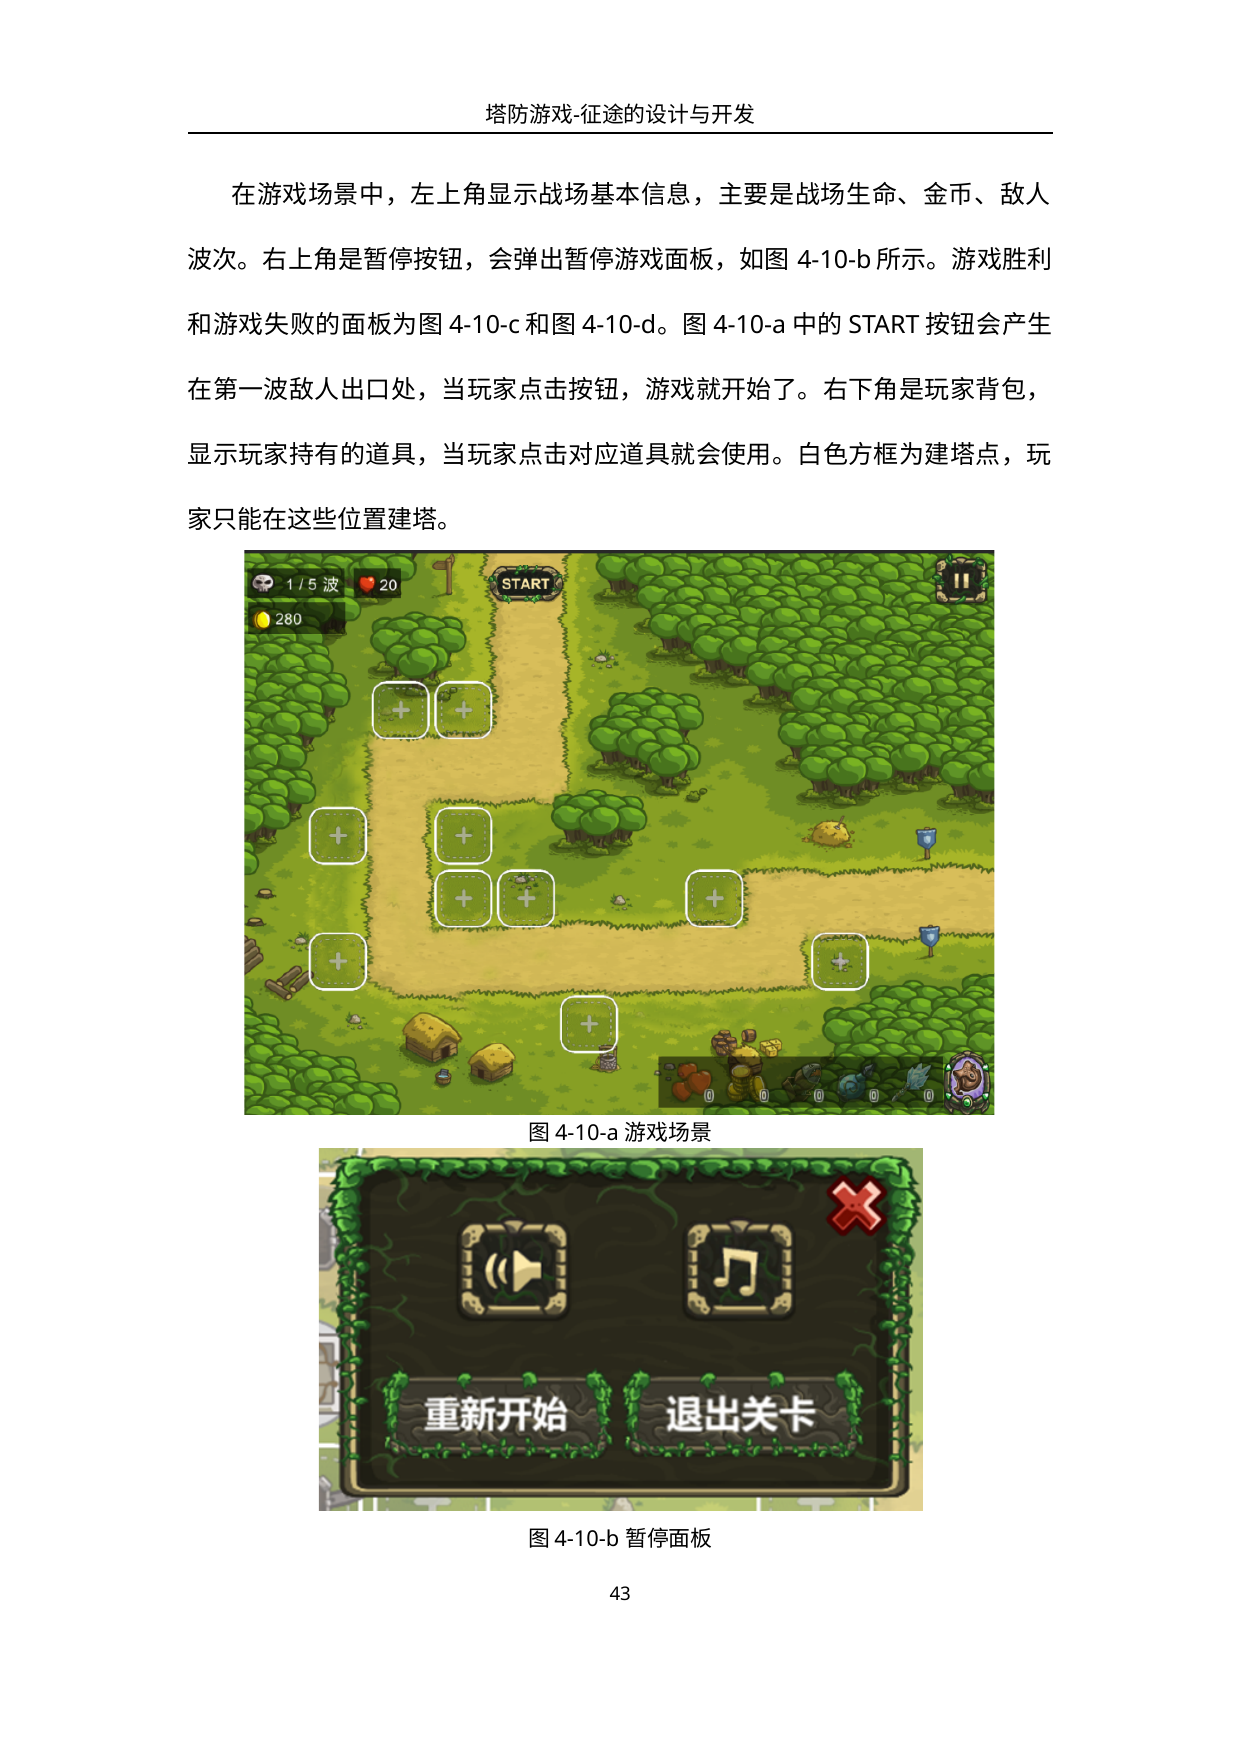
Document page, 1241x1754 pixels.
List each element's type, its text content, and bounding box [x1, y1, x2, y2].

picture [318, 1148, 923, 1511]
text 图4-10-b 暂停面板 [187, 1520, 1053, 1553]
table_header [315, 1147, 925, 1520]
picture [244, 550, 995, 1115]
text 图4-10-a 游戏场景 [187, 1114, 1053, 1147]
text 在游戏场景中，左上角显示战场基本信息，主要是战场生命、金币、敌人波次。右上角是暂停按钮，会弹出暂停游戏面板，如图4-10-b所示。游戏胜利和游戏失败的面板为图4-10-c和图4-10-d。图4-10-a中的START按钮会产生在第一波敌人出口处，当玩家点击按钮，游戏就开始了。右下角是玩家背包，显示玩家持有的道具，当玩家点击对应道具就会使用。白色方框为建塔点，玩家只能在这些位置建塔。 [187, 160, 1053, 550]
